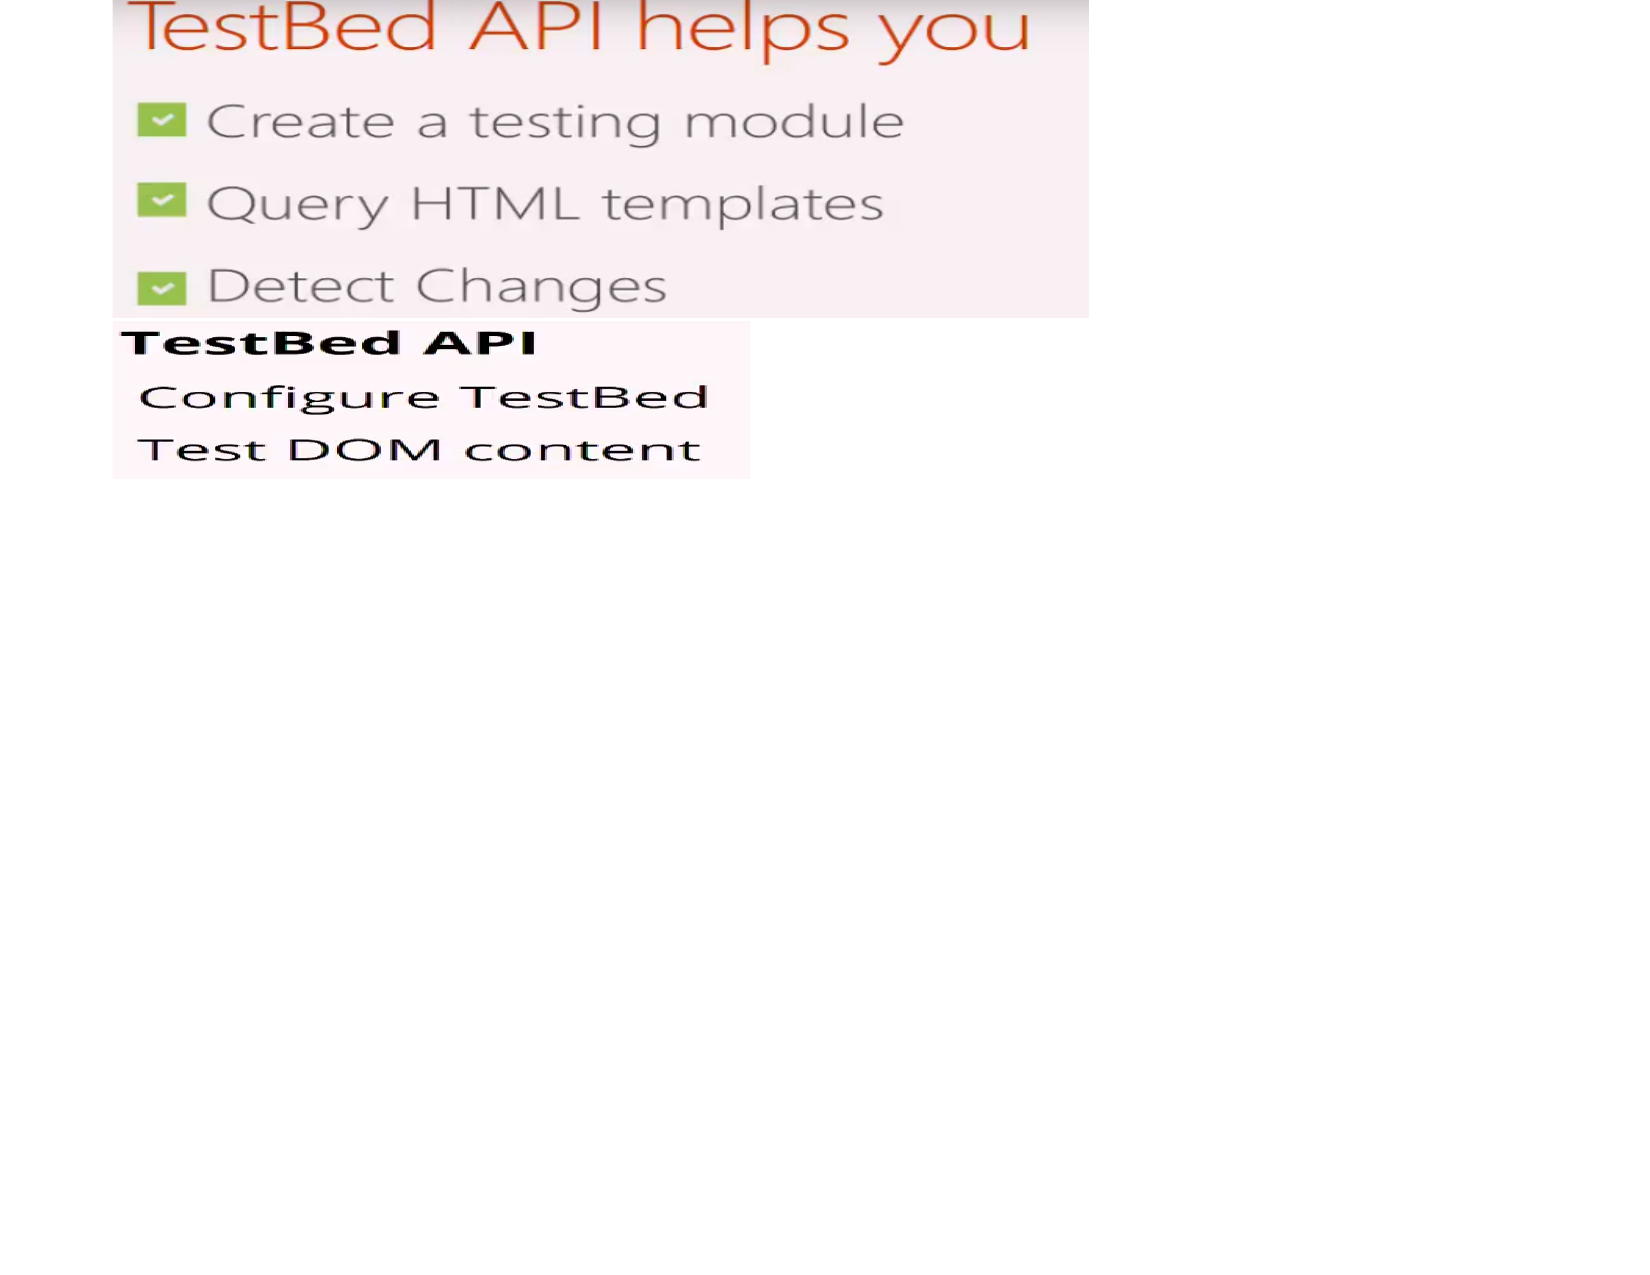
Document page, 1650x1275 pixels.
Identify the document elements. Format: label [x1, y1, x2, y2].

picture [112, 0, 1089, 318]
picture [112, 321, 750, 479]
